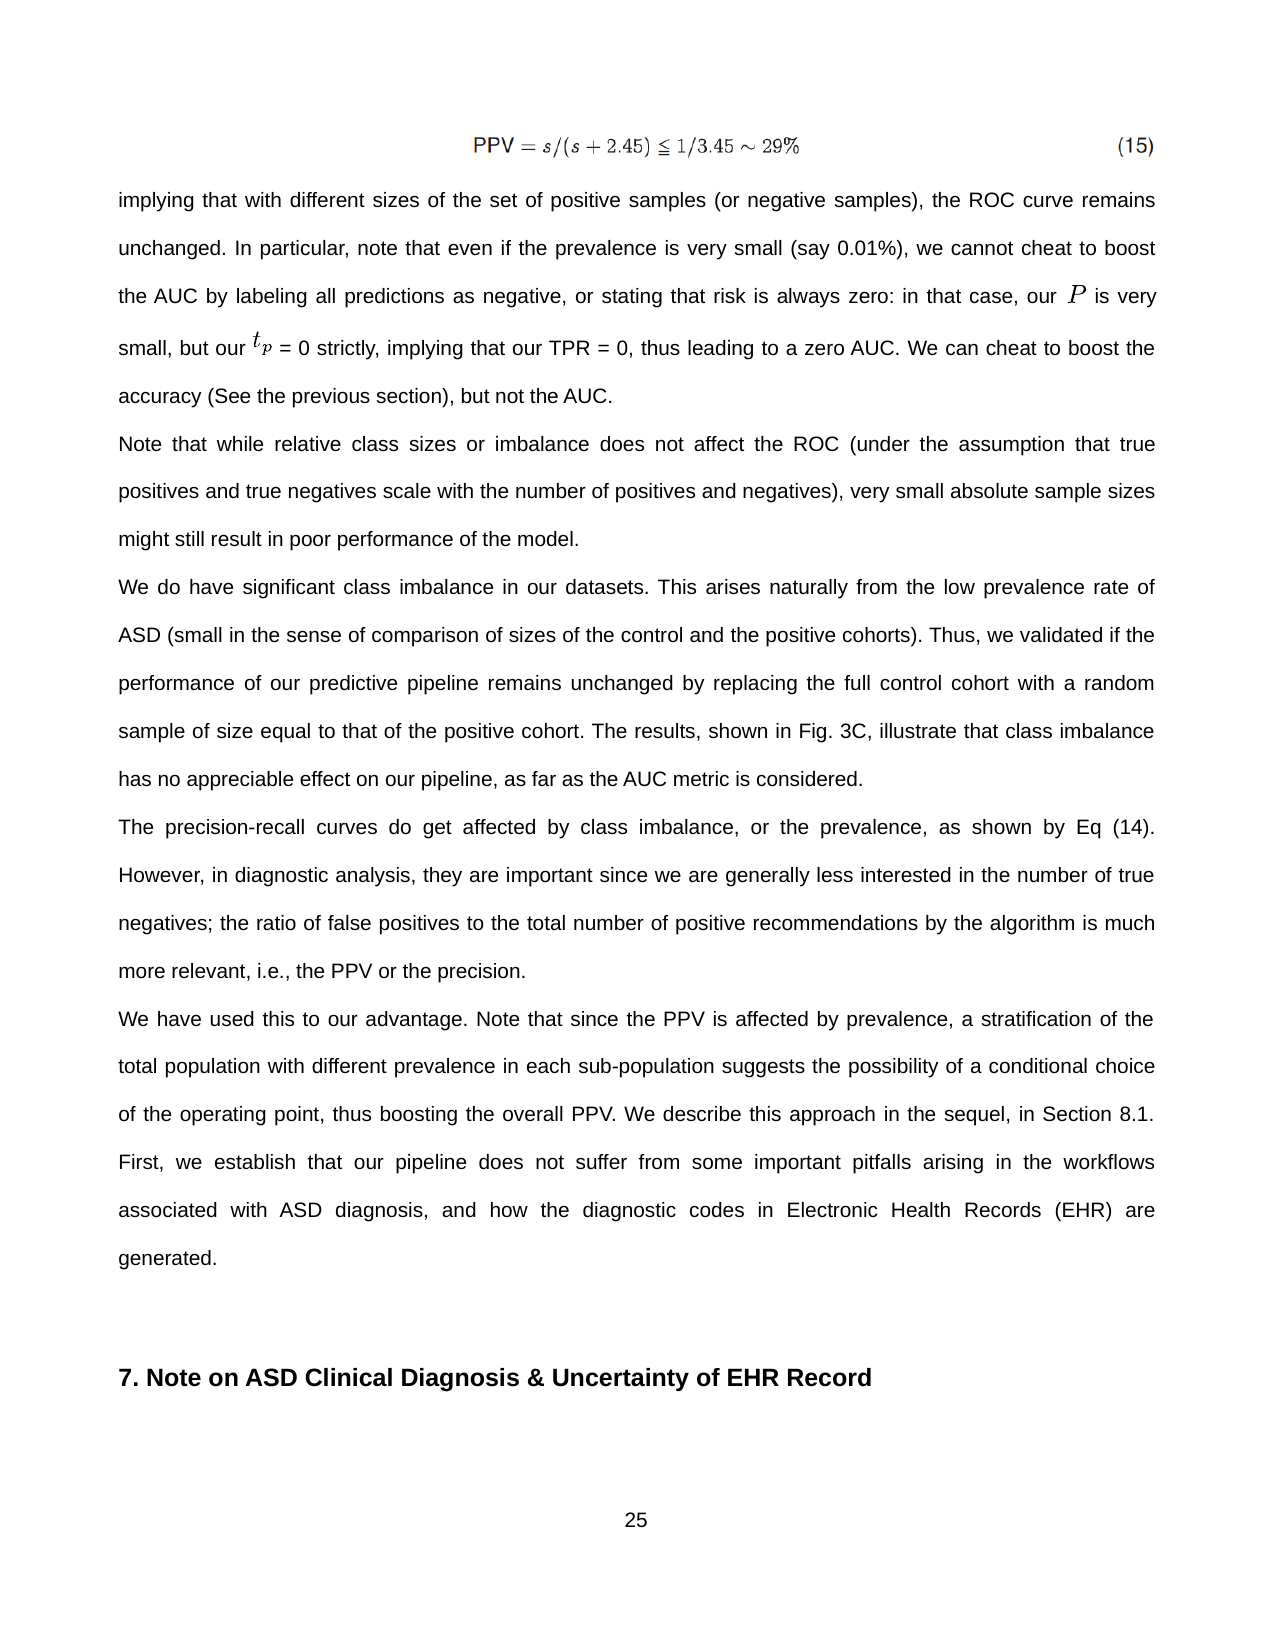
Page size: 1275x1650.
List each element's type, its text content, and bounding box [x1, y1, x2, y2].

text We have used this to our advantage. Note that since the PPV is affected by prevalence, a stratification of the total population with different prevalence in each sub-population suggests the possibility of a conditional choice of the operating point, thus boosting the overall PPV. We describe this approach in the sequel, in Section 8.1. First, we establish that our pipeline does not suffer from some important pitfalls arising in the workflows associated with ASD diagnosis, and how the diagnostic codes in Electronic Health Records (EHR) are generated. [118, 1006, 1157, 1270]
text implying that with different sizes of the set of positive samples (or negative samples), the ROC curve remains unchanged. In particular, note that even if the prevalence is very small (say 0.01%), we cannot cheat to boost the AUC by labeling all predictions as negative, or stating that risk is always zero: in that case, our is very small, but our = 0 strictly, implying that our TPR = 0, thus leading to a zero AUC. We can cheat to boost the accuracy (See the previous section), but not the AUC. [118, 164, 1157, 407]
subtitle 7. Note on ASD Clinical Diagnosis & Uncertainty of EHR Record [118, 1363, 1157, 1391]
text We do have significant class imbalance in our datasets. This arises naturally from the low prevalence rate of ASD (small in the sense of comparison of sizes of the control and the positive cohorts). Thus, we validated if the performance of our predictive pipeline remains unchanged by replacing the full control cohort with a random sample of size equal to that of the positive cohort. The results, shown in Fig. 3C, illustrate that class imbalance has no appreciable effect on our pipeline, as far as the AUC metric is considered. [118, 575, 1157, 791]
text The precision-recall curves do get affected by class imbalance, or the prevalence, as shown by Eq (14). However, in diagnostic analysis, they are important since we are generally less interested in the number of true negatives; the ratio of false positives to the total number of positive recommendations by the algorithm is much more relevant, i.e., the PPV or the precision. [118, 815, 1157, 982]
text Note that while relative class sizes or imbalance does not affect the ROC (under the assumption that true positives and true negatives scale with the number of positives and negatives), very small absolute sample sizes might still result in poor performance of the model. [118, 431, 1157, 551]
picture [118, 118, 1157, 164]
